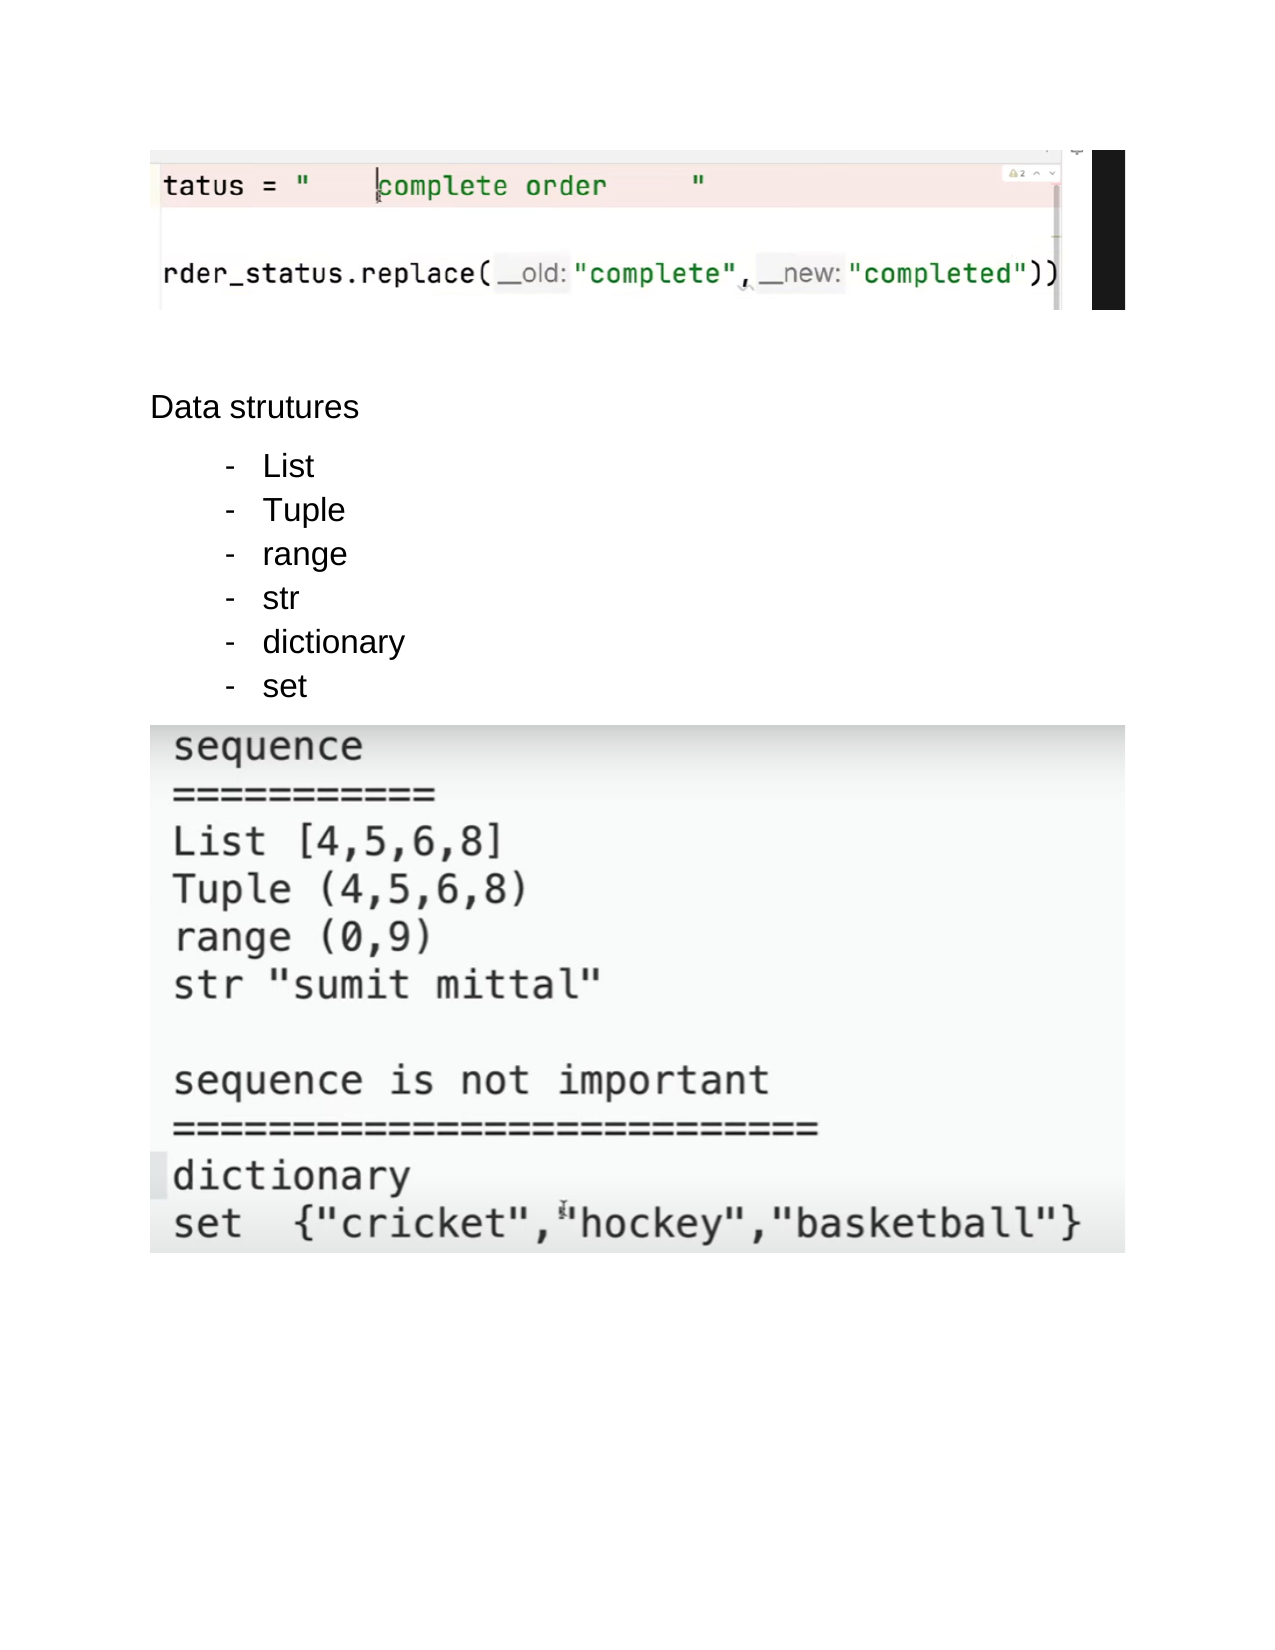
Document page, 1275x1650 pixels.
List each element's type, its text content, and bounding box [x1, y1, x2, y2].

picture [150, 725, 1125, 1253]
list Tuple [225, 489, 1125, 529]
list range [225, 533, 1125, 573]
text Data strutures [150, 387, 1125, 425]
list List [225, 445, 1125, 486]
list set [225, 664, 1125, 705]
picture [150, 150, 1125, 310]
list dictionary [225, 621, 1125, 661]
list str [225, 577, 1125, 617]
